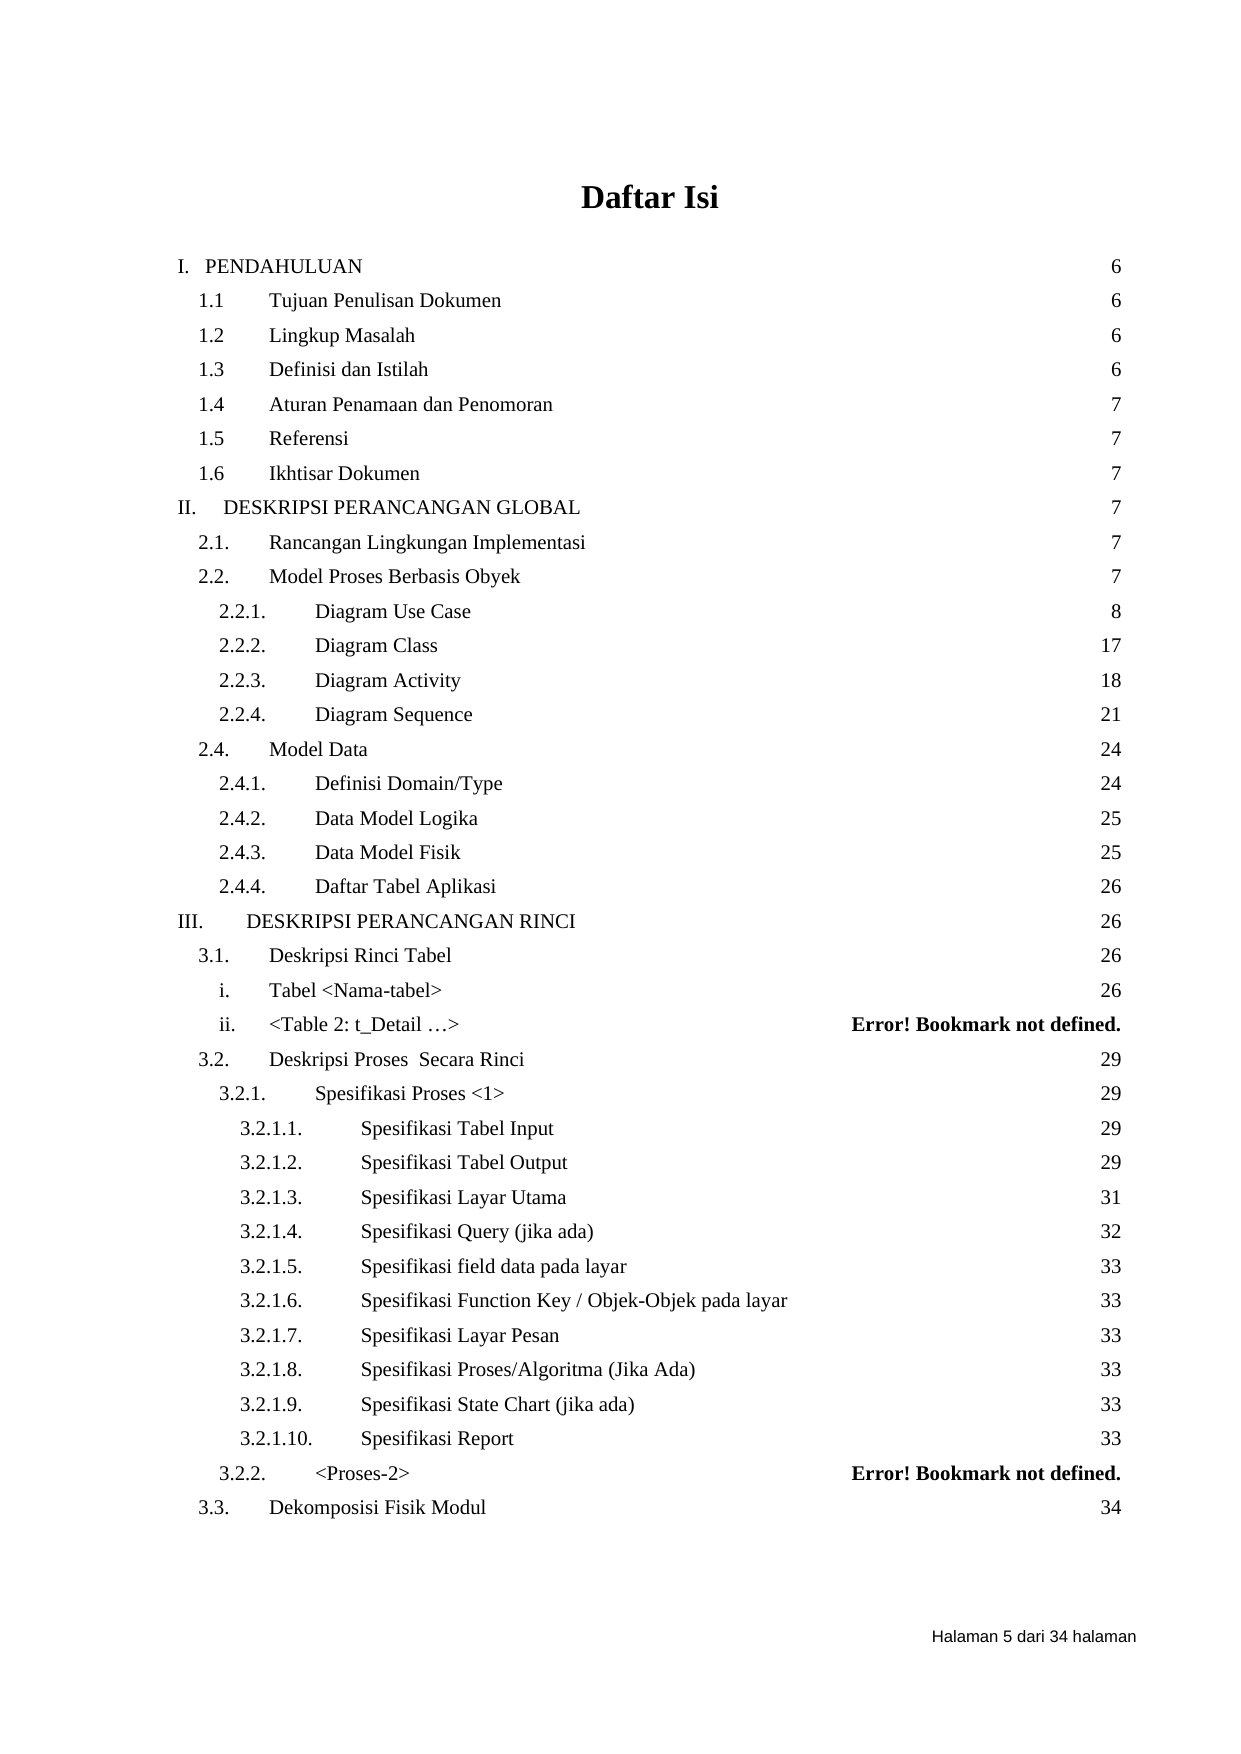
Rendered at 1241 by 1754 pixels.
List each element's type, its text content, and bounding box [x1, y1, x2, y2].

text 2.4.2. Data Model Logika 25 [219, 806, 1122, 829]
text I. PENDAHULUAN 6 [177, 254, 1122, 278]
text 2.2.1. Diagram Use Case 8 [219, 599, 1122, 623]
text 3.2.1.1. Spesifikasi Tabel Input 29 [240, 1116, 1122, 1140]
text 3.2.1.2. Spesifikasi Tabel Output 29 [240, 1150, 1122, 1174]
text 3.2.1.6. Spesifikasi Function Key / Objek-Objek pada layar 33 [240, 1288, 1122, 1312]
text III. DESKRIPSI PERANCANGAN RINCI 26 [177, 909, 1122, 933]
text 2.4. Model Data 24 [198, 737, 1122, 761]
text 2.4.4. Daftar Tabel Aplikasi 26 [219, 874, 1122, 898]
text 2.2.3. Diagram Activity 18 [219, 668, 1122, 692]
text 3.2.1.10. Spesifikasi Report 33 [240, 1426, 1122, 1450]
text 1.3 Definisi dan Istilah 6 [198, 357, 1122, 381]
text 2.2.4. Diagram Sequence 21 [219, 702, 1122, 726]
text 3.2. Deskripsi Proses Secara Rinci 29 [198, 1047, 1122, 1071]
text 1.2 Lingkup Masalah 6 [198, 323, 1122, 347]
text 3.2.1.7. Spesifikasi Layar Pesan 33 [240, 1323, 1122, 1347]
text 3.1. Deskripsi Rinci Tabel 26 [198, 943, 1122, 967]
text II. DESKRIPSI PERANCANGAN GLOBAL 7 [177, 495, 1122, 519]
text 2.1. Rancangan Lingkungan Implementasi 7 [198, 530, 1122, 554]
text 2.2. Model Proses Berbasis Obyek 7 [198, 564, 1122, 588]
text ii. <Table 2: t_Detail …> Error! Bookmark not defined. [219, 1012, 1122, 1036]
text 2.4.3. Data Model Fisik 25 [219, 840, 1122, 864]
text 3.3. Dekomposisi Fisik Modul 34 [198, 1495, 1122, 1519]
text 3.2.1.9. Spesifikasi State Chart (jika ada) 33 [240, 1392, 1122, 1416]
text i. Tabel <Nama-tabel> 26 [219, 978, 1122, 1002]
title Daftar Isi [177, 177, 1122, 216]
text 3.2.2. <Proses-2> Error! Bookmark not defined. [219, 1461, 1122, 1485]
text 2.2.2. Diagram Class 17 [219, 633, 1122, 657]
text 1.4 Aturan Penamaan dan Penomoran 7 [198, 392, 1122, 416]
text 3.2.1.3. Spesifikasi Layar Utama 31 [240, 1185, 1122, 1209]
text 1.6 Ikhtisar Dokumen 7 [198, 461, 1122, 485]
text 3.2.1.4. Spesifikasi Query (jika ada) 32 [240, 1219, 1122, 1243]
text 1.1 Tujuan Penulisan Dokumen 6 [198, 288, 1122, 312]
text 3.2.1. Spesifikasi Proses <1> 29 [219, 1081, 1122, 1105]
text 3.2.1.8. Spesifikasi Proses/Algoritma (Jika Ada) 33 [240, 1357, 1122, 1381]
text 3.2.1.5. Spesifikasi field data pada layar 33 [240, 1254, 1122, 1278]
text 2.4.1. Definisi Domain/Type 24 [219, 771, 1122, 795]
text 1.5 Referensi 7 [198, 426, 1122, 450]
